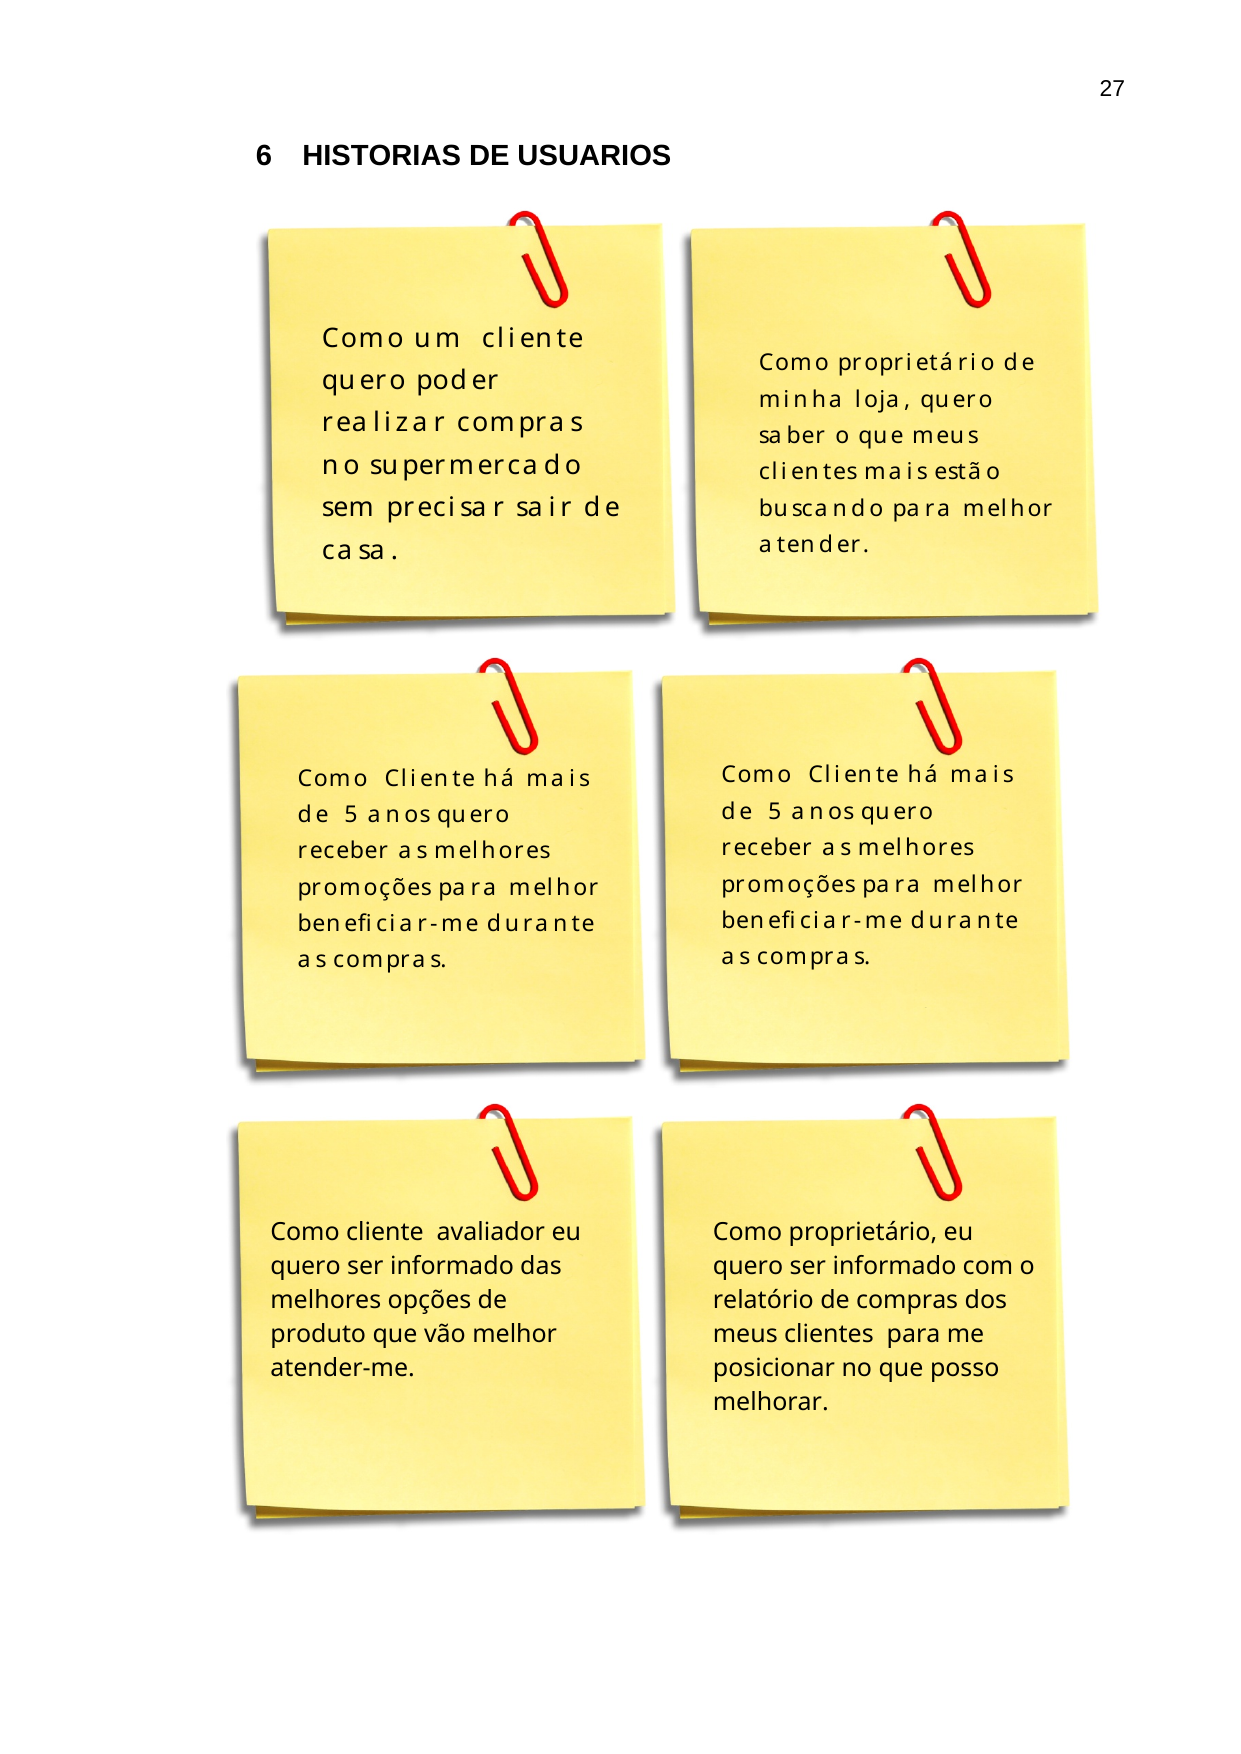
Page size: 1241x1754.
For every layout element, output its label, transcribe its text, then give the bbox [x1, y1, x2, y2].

picture [255, 207, 1103, 641]
subtitle HISTORIAS DE USUARIOS [226, 137, 1141, 171]
picture [226, 653, 1073, 1088]
picture [226, 1100, 1073, 1535]
